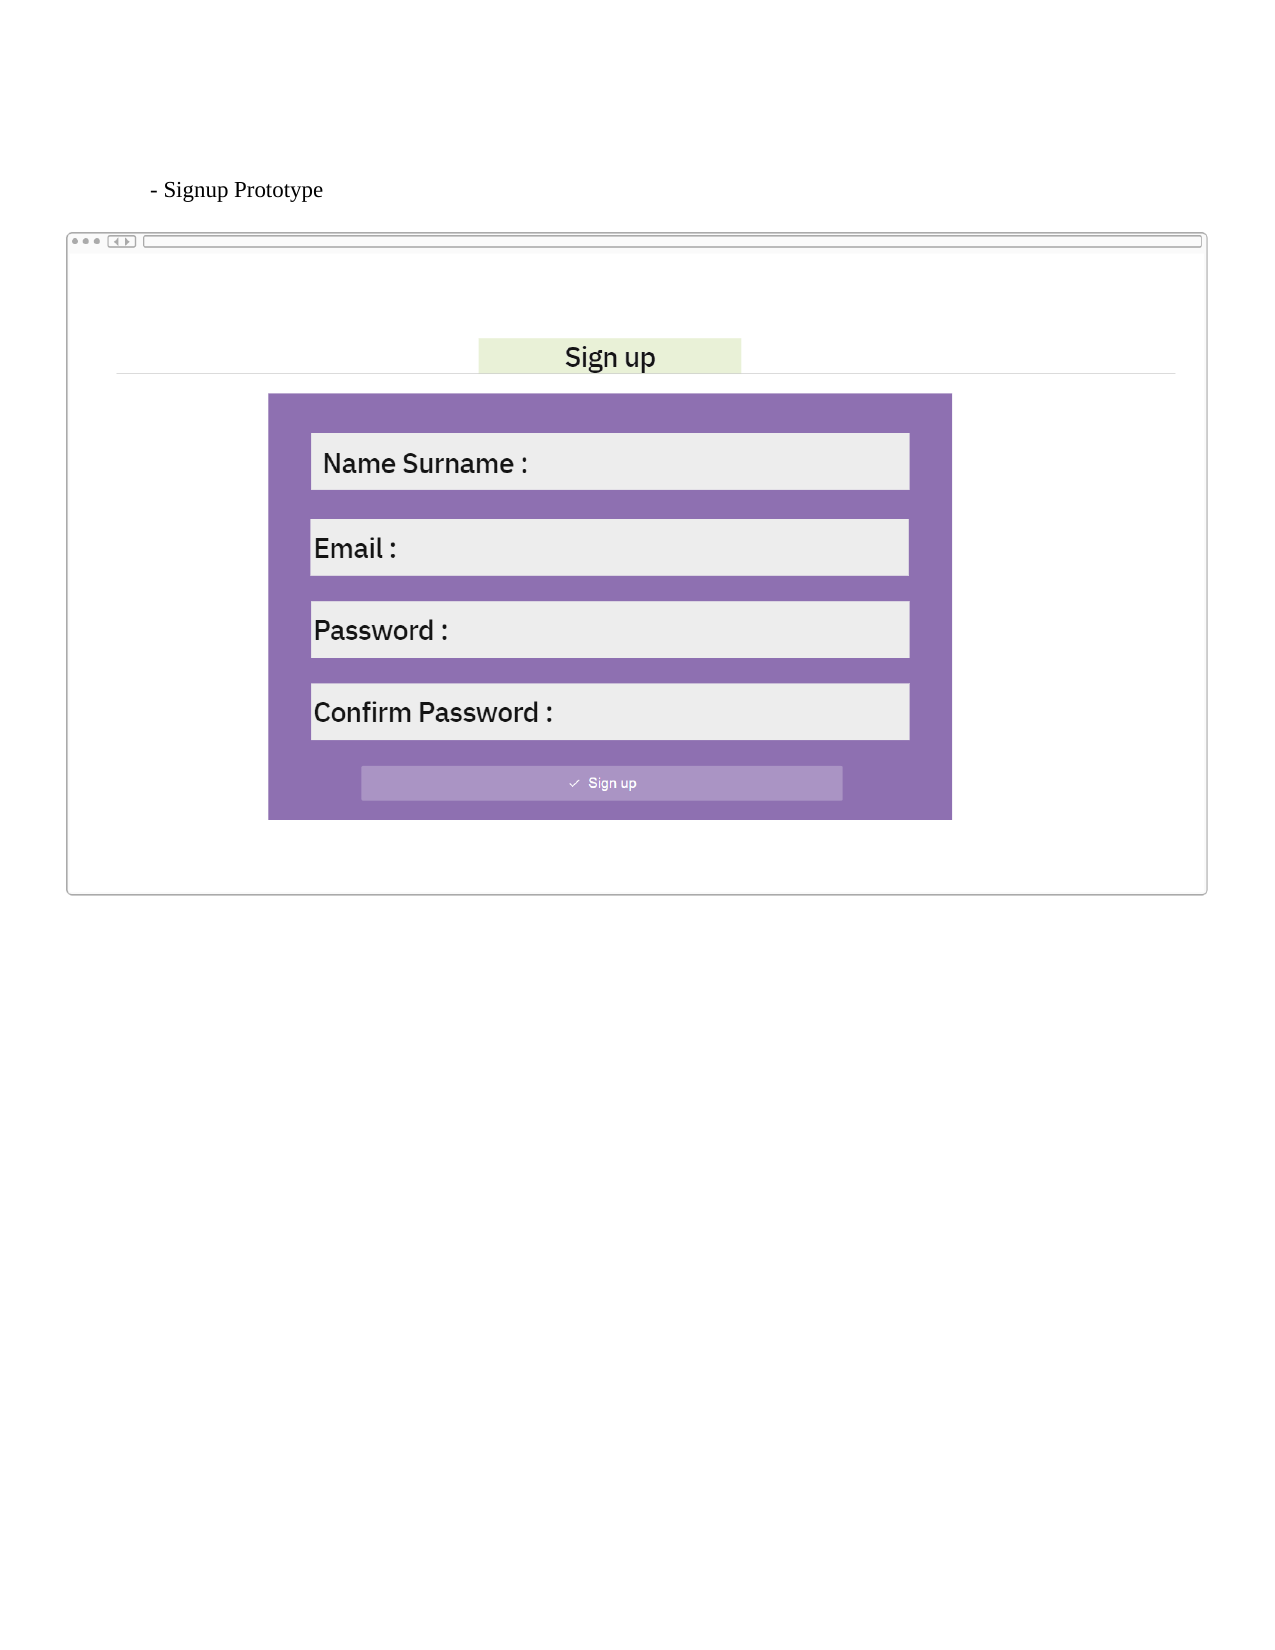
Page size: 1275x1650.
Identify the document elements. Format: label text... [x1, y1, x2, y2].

picture [57, 229, 1218, 899]
text - Signup Prototype [150, 176, 1125, 203]
